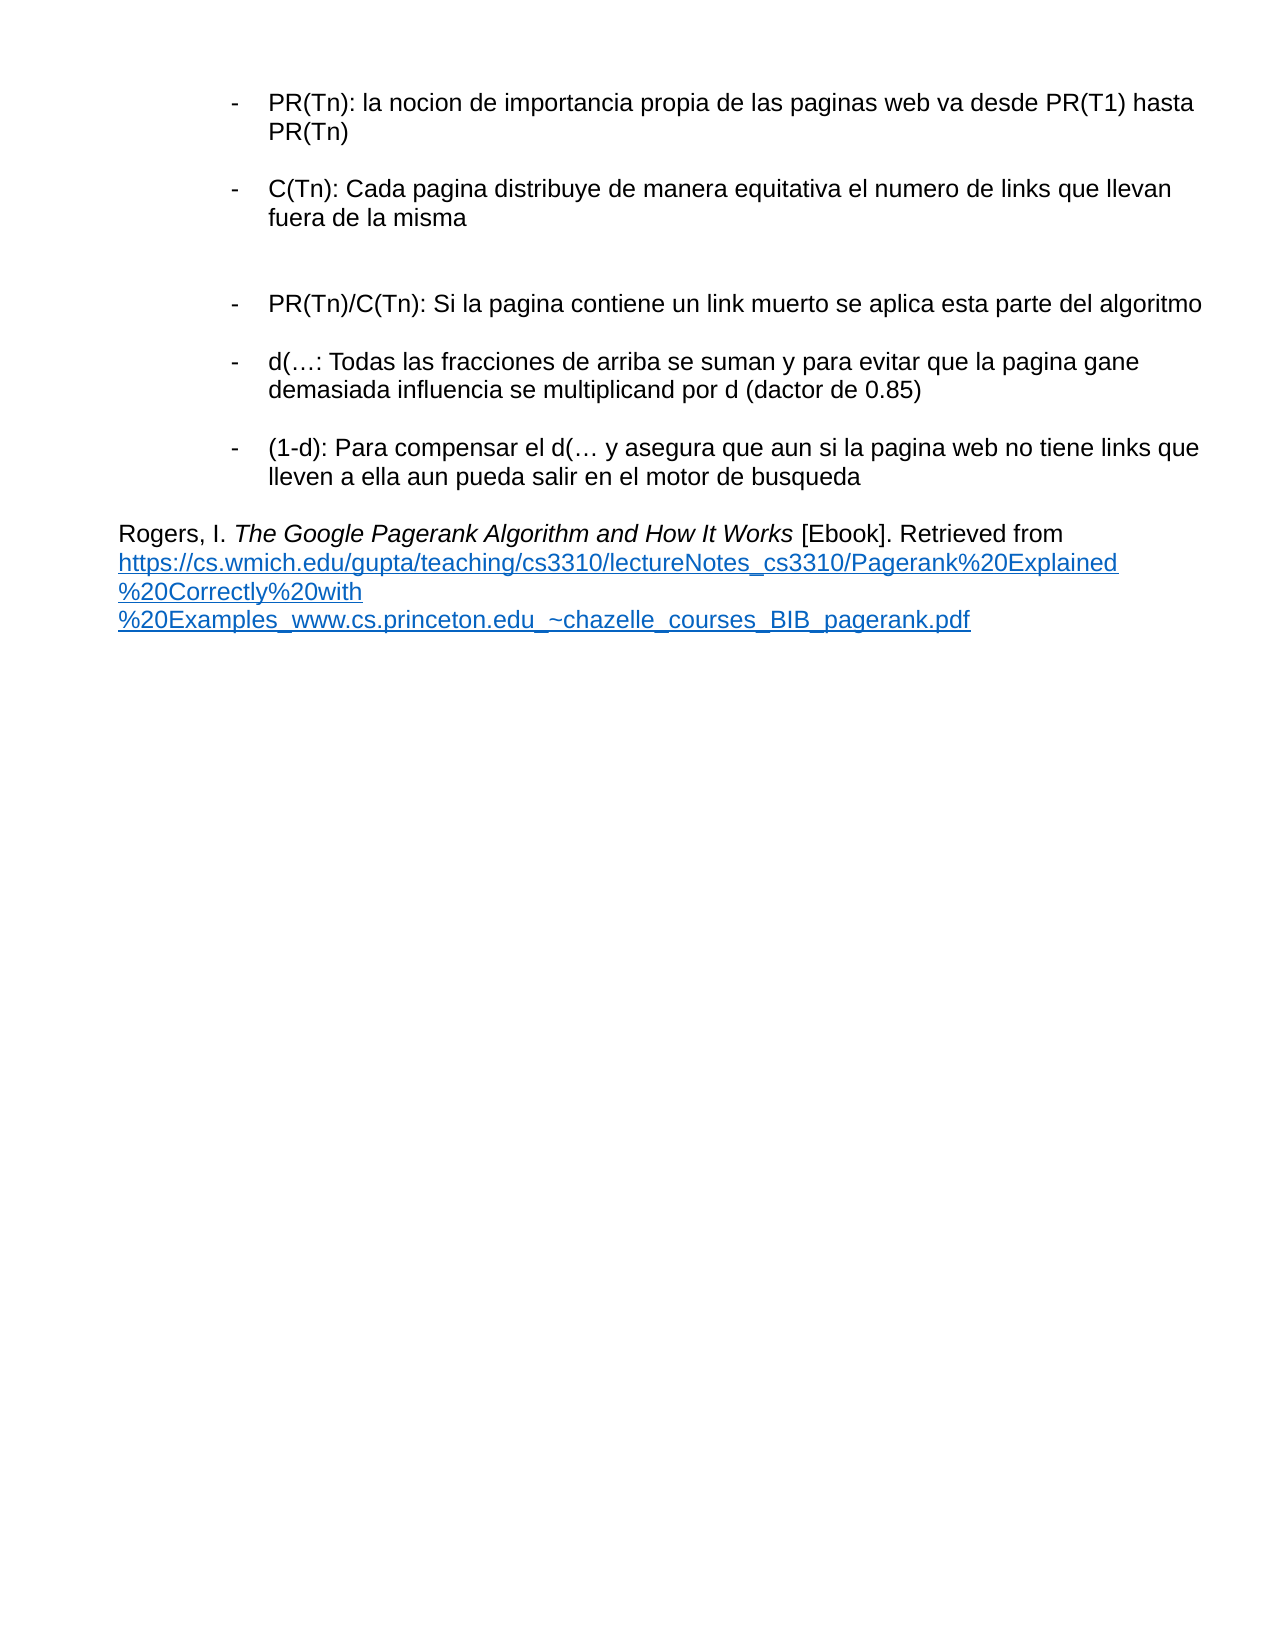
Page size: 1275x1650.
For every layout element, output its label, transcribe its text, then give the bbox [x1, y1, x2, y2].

list PR(Tn)/C(Tn): Si la pagina contiene un link muerto se aplica esta parte del algoritmo [231, 289, 1205, 318]
list (1-d): Para compensar el d(… y asegura que aun si la pagina web no tiene links que lleven a ella aun pueda salir en el motor de busqueda [231, 433, 1205, 490]
list d(…: Todas las fracciones de arriba se suman y para evitar que la pagina gane [231, 347, 1205, 375]
text Rogers, I. The Google Pagerank Algorithm and How It Works [Ebook]. Retrieved from https://cs.wmich.edu/gupta/teaching/cs3310/lectureNotes_cs3310/Pagerank%20Explained%20Correctly%20with%20Examples_www.cs.princeton.edu_~chazelle_courses_BIB_pagerank.pdf [363, 519, 1205, 634]
list PR(Tn): la nocion de importancia propia de las paginas web va desde PR(T1) hasta PR(Tn) [231, 88, 1205, 145]
list C(Tn): Cada pagina distribuye de manera equitativa el numero de links que llevan fuera de la misma [231, 174, 1205, 232]
text demasiada influencia se multiplicand por d (dactor de 0.85) [268, 375, 1205, 404]
